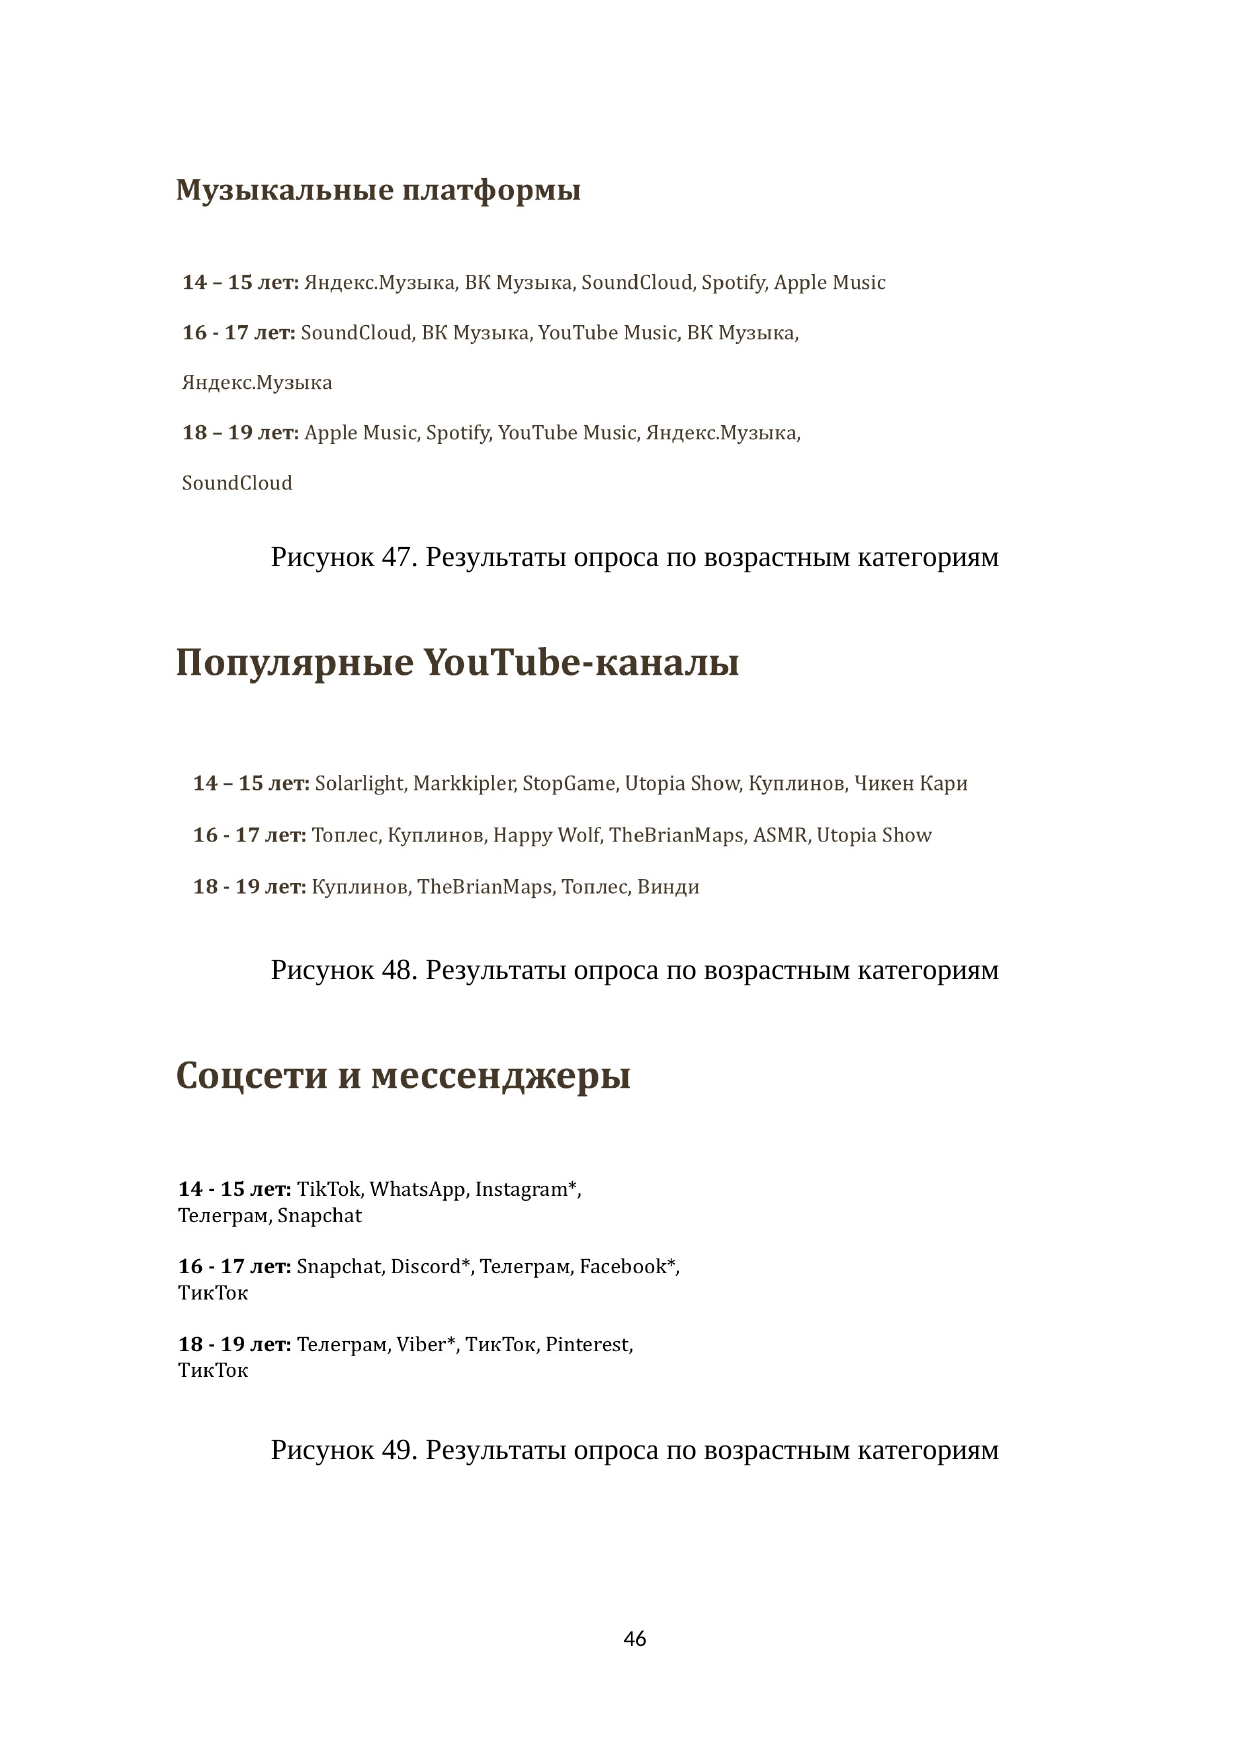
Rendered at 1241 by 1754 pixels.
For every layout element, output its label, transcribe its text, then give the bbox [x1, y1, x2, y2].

picture [119, 593, 1151, 939]
picture [119, 1006, 1151, 1419]
picture [119, 118, 1151, 526]
